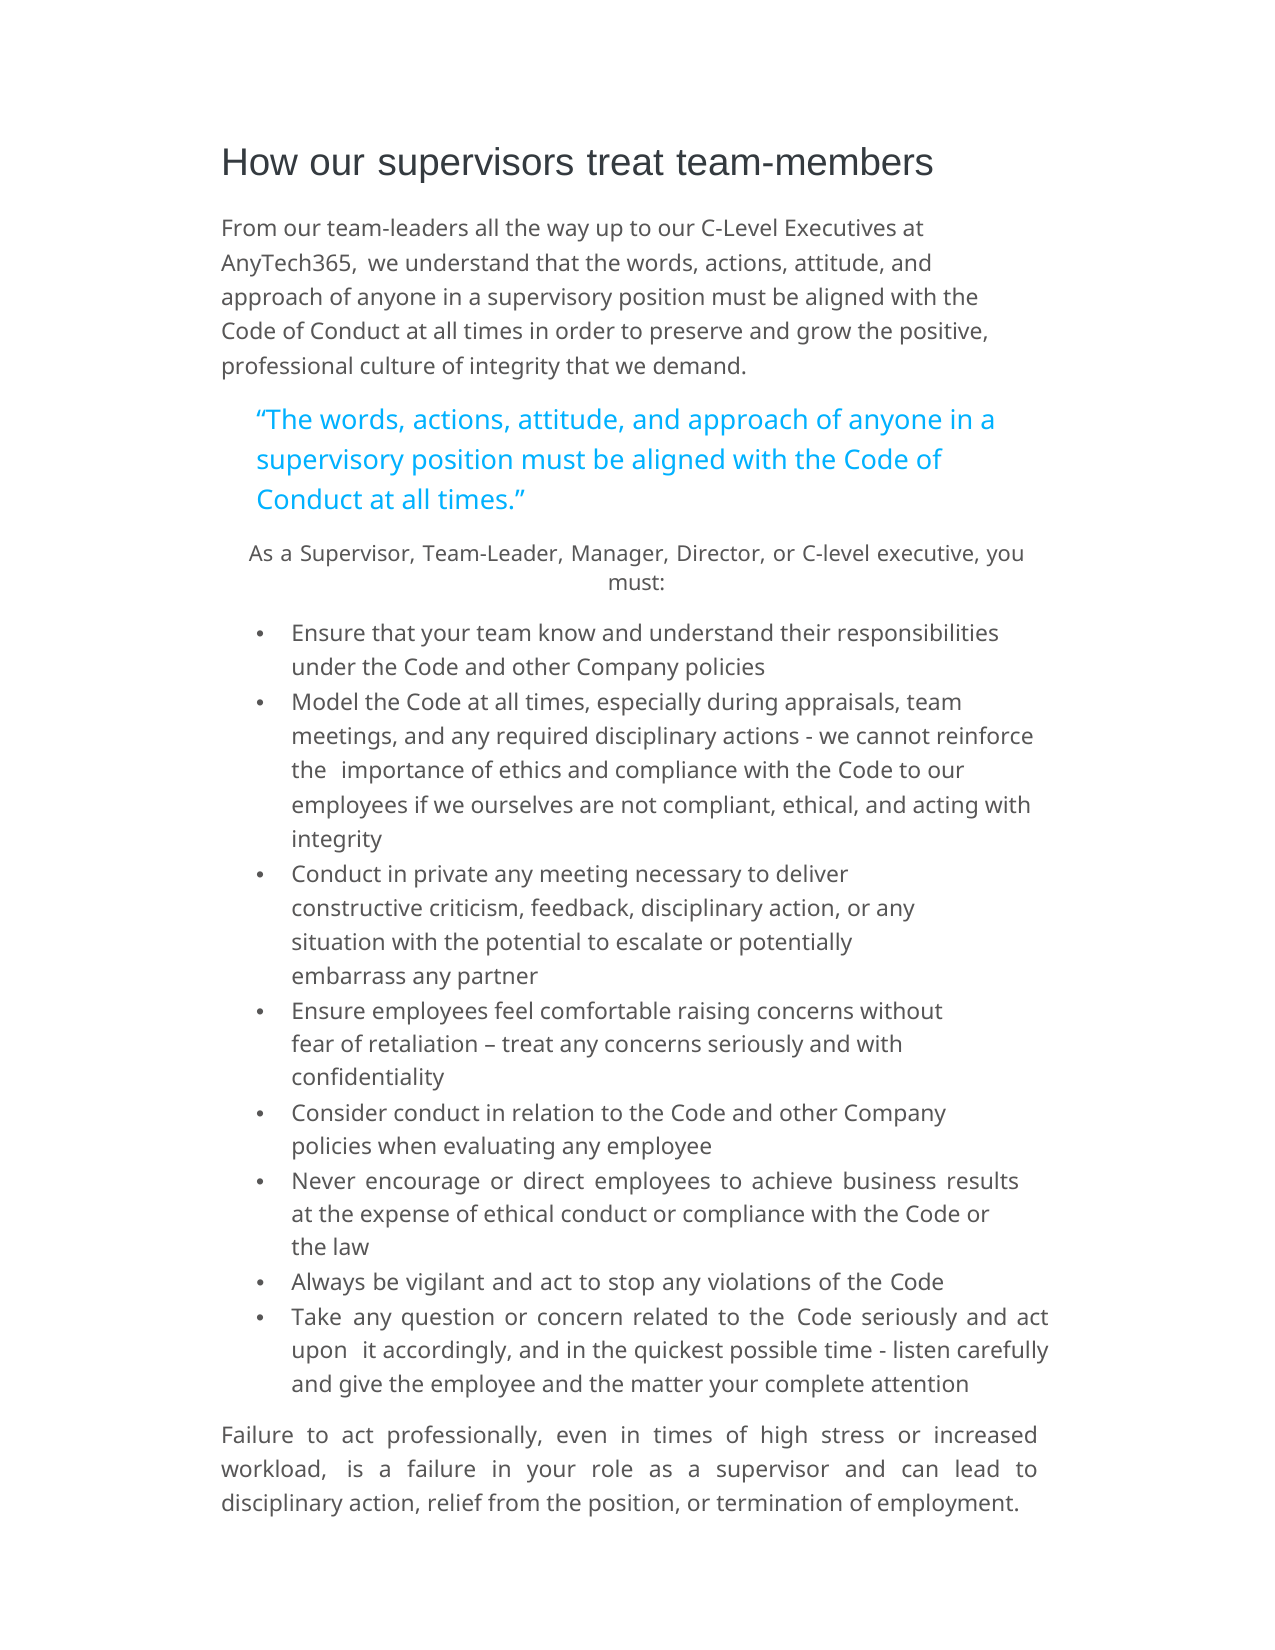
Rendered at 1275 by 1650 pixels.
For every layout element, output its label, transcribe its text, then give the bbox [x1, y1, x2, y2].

list Never encourage or direct employees to achieve business results at the expense of ethical conduct or compliance with the Code or the law [256, 1165, 1019, 1262]
text Failure to act professionally, even in times of high stress or increased workload, is a failure in your role as a supervisor and can lead to disciplinary action, relief from the position, or termination of employment. [221, 1419, 1039, 1518]
list Model the Code at all times, especially during appraisals, team meetings, and any required disciplinary actions - we cannot reinforce the importance of ethics and compliance with the Code to our employees if we ourselves are not compliant, ethical, and acting with integrity [256, 686, 1043, 854]
list Always be vigilant and act to stop any violations of the Code [256, 1266, 1252, 1297]
text As a Supervisor, Team-Leader, Manager, Director, or C-level executive, you must: [241, 537, 1032, 597]
list Ensure employees feel comfortable raising concerns without fear of retaliation – treat any concerns seriously and with confidentiality [256, 995, 987, 1092]
subtitle “The words, actions, attitude, and approach of anyone in a supervisory position must be aligned with the Code of Conduct at all times.” [256, 401, 1052, 517]
subtitle How our supervisors treat team-members [221, 139, 1252, 183]
list Ensure that your team know and understand their responsibilities under the Code and other Company policies [256, 617, 1033, 682]
text From our team-leaders all the way up to our C-Level Executives at AnyTech365, we understand that the words, actions, attitude, and approach of anyone in a supervisory position must be aligned with the Code of Conduct at all times in order to preserve and grow the positive, professional culture of integrity that we demand. [221, 212, 1036, 381]
list Conduct in private any meeting necessary to deliver constructive criticism, feedback, disciplinary action, or any situation with the potential to escalate or potentially embarrass any partner [256, 858, 958, 991]
list Consider conduct in relation to the Code and other Company policies when evaluating any employee [256, 1097, 1007, 1161]
list Take any question or concern related to the Code seriously and act upon it accordingly, and in the quickest possible time - listen carefully and give the employee and the matter your complete attention [256, 1301, 1049, 1399]
